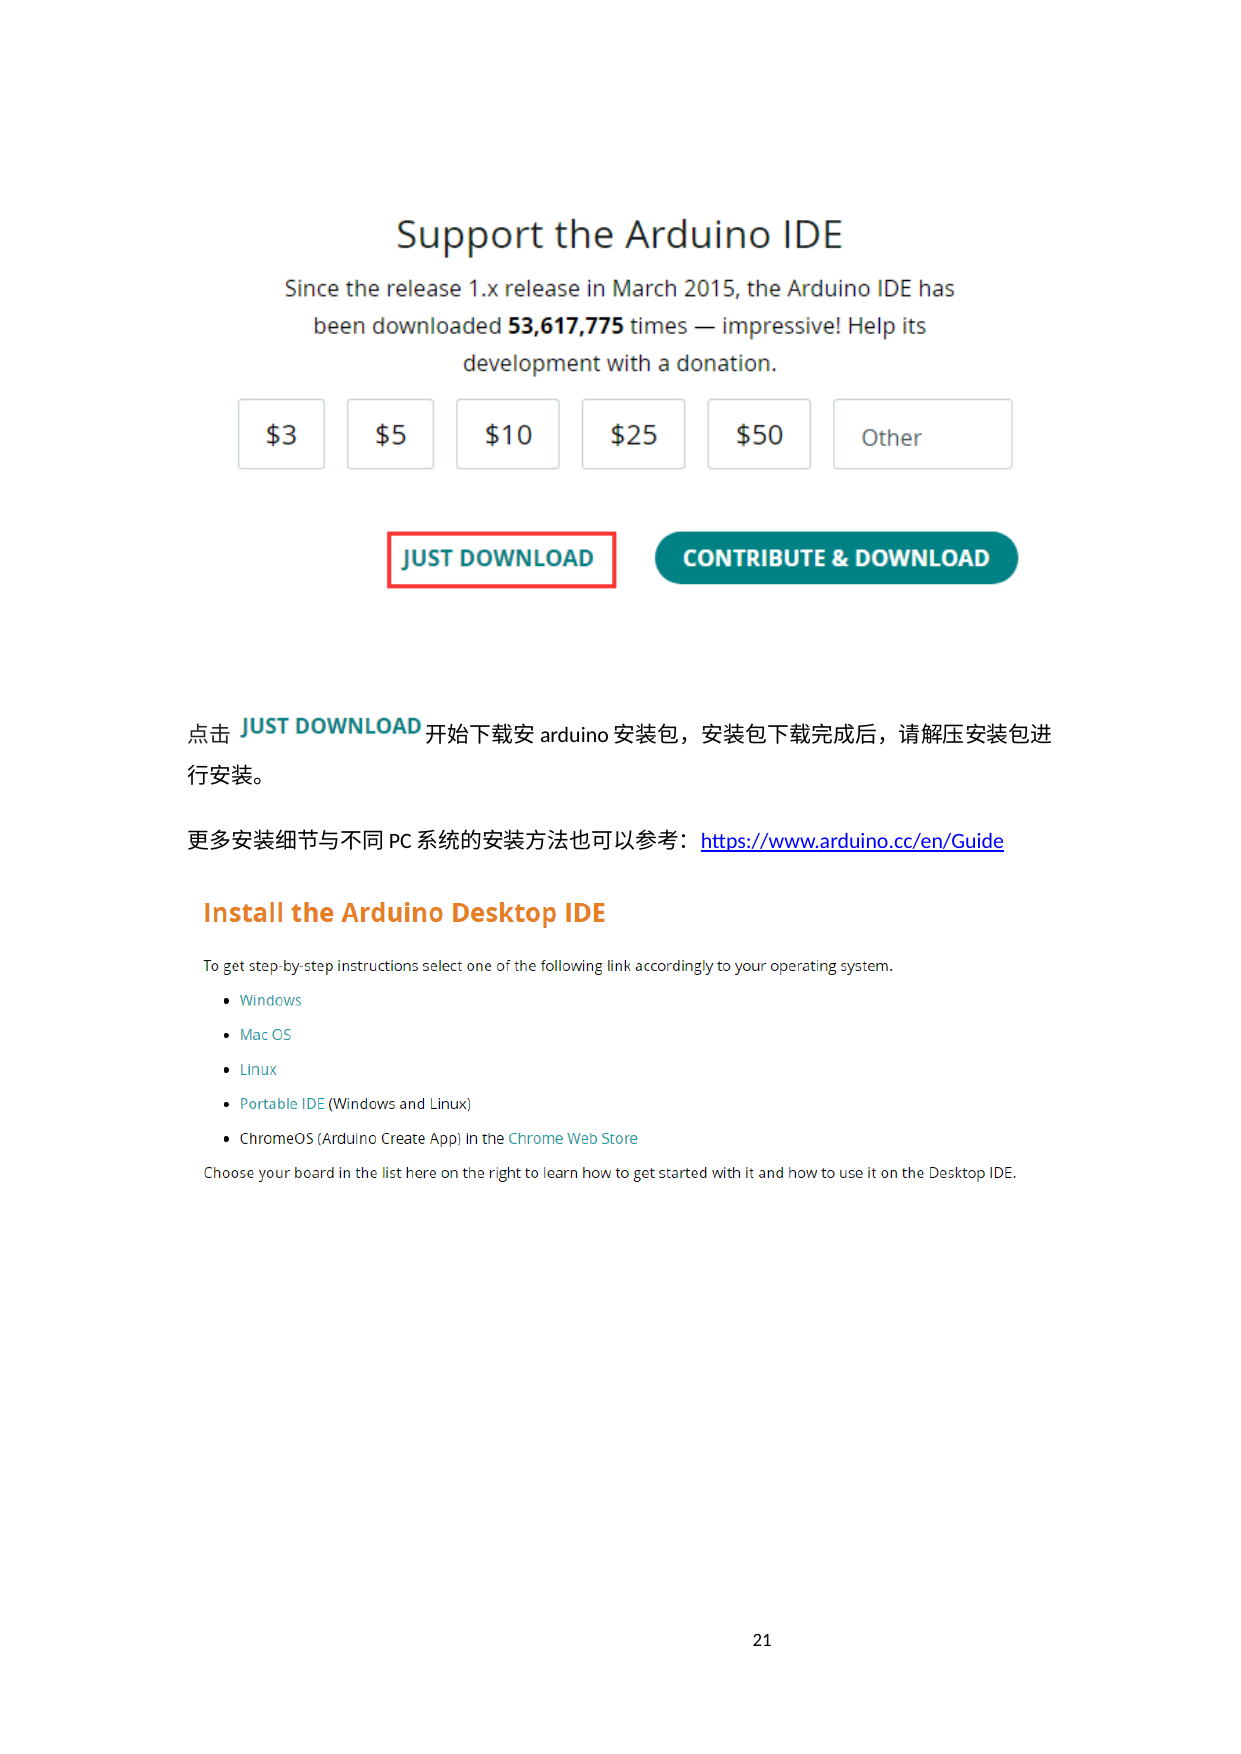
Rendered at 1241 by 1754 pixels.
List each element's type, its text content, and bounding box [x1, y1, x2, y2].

text 点击开始下载安arduino安装包，安装包下载完成后，请解压安装包进行安装。 [187, 693, 1053, 790]
text 更多安装细节与不同PC系统的安装方法也可以参考：https://www.arduino.cc/en/Guide [187, 823, 1053, 855]
picture [187, 887, 1053, 1204]
picture [187, 162, 1053, 630]
picture [231, 701, 426, 743]
